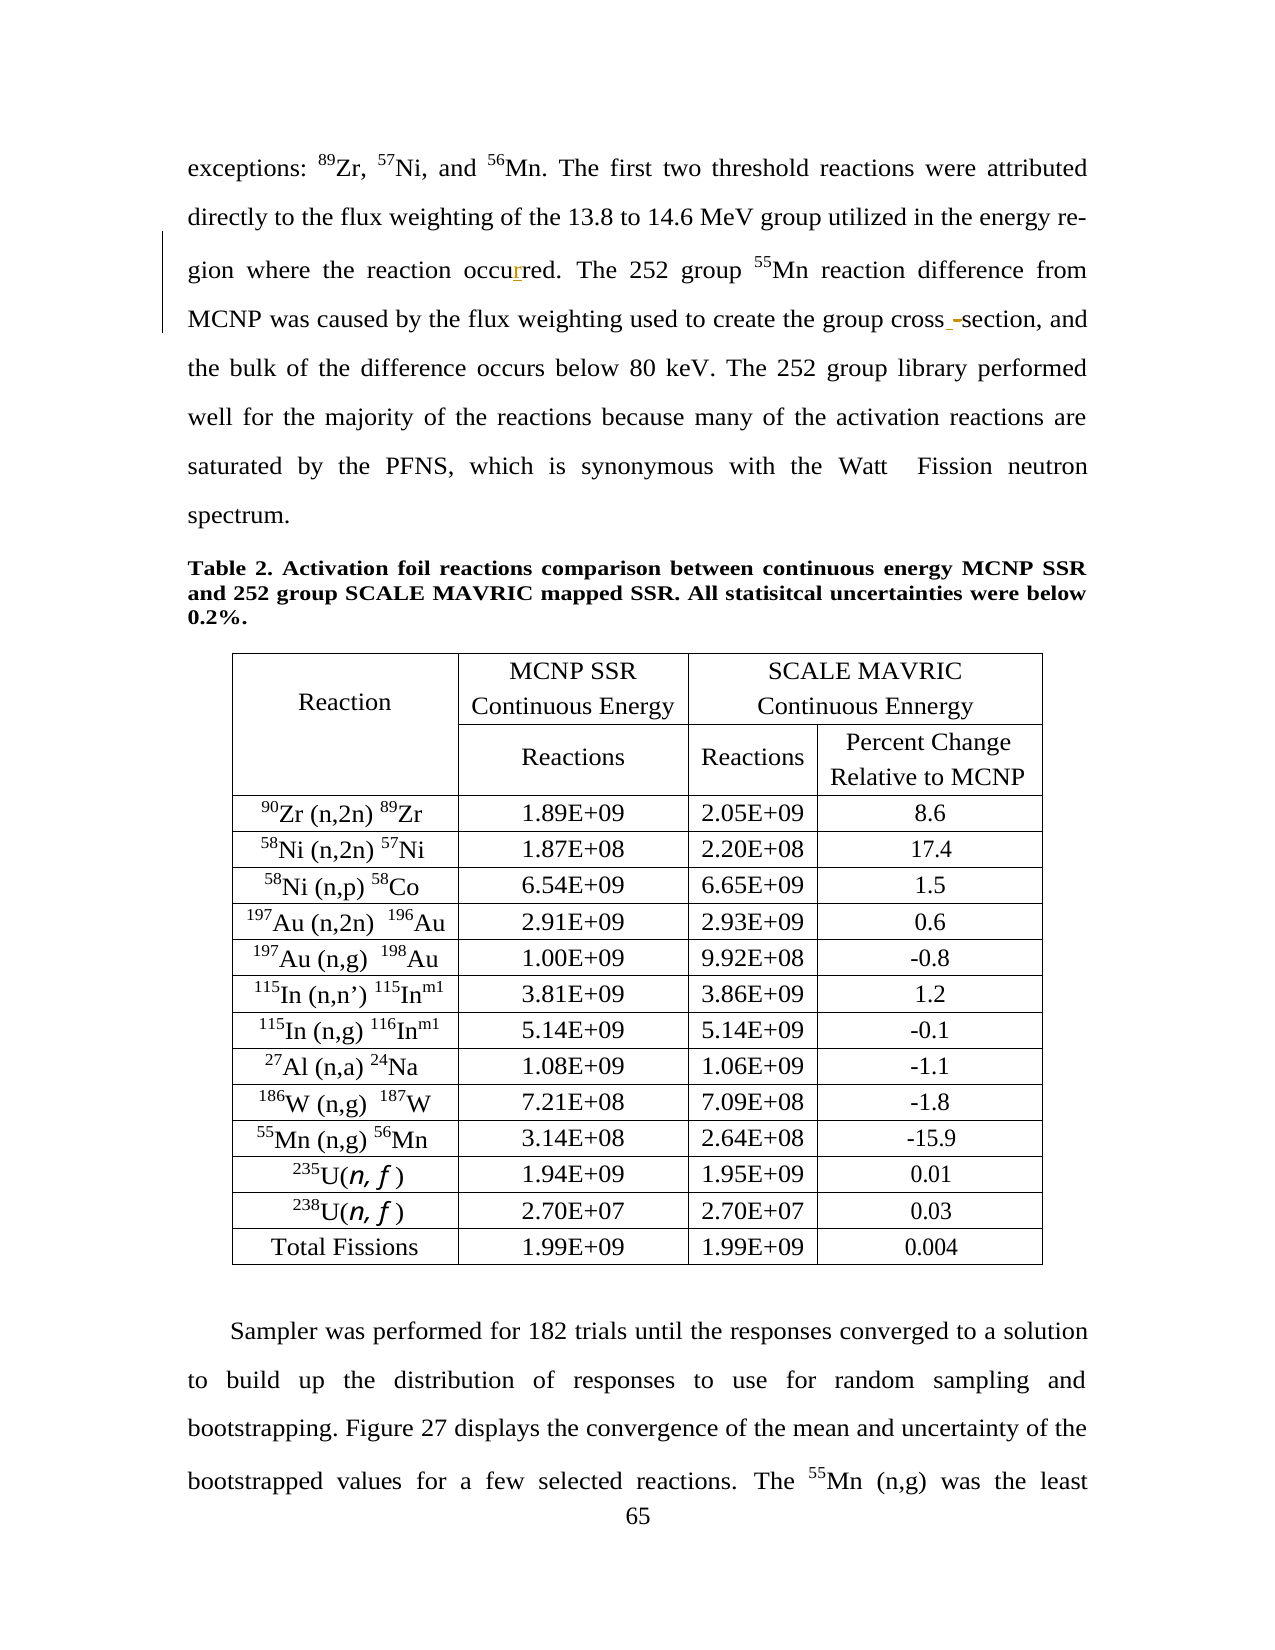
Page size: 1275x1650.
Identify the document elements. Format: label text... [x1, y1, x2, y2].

table_cell 1.5 [818, 868, 1042, 903]
table_header Reaction [233, 654, 458, 794]
table_cell 2.64E+08 [689, 1121, 817, 1156]
text Table 2. Activation foil reactions comparison between continuous energy MCNP SSR and 252 group SCALE MAVRIC mapped SSR. All statisitcal uncertainties were below 0.2%. [187, 556, 1088, 629]
table_cell 9.92E+08 [689, 940, 817, 975]
table_cell Percent Change Relative to MCNP [818, 725, 1042, 794]
table_cell 27Al (n,a) 24Na [233, 1049, 458, 1084]
table_cell 1.89E+09 [459, 796, 688, 831]
table_cell 2.93E+09 [689, 904, 817, 939]
table_cell 115In (n,g) 116Inm1 [233, 1013, 458, 1047]
table_cell 2.05E+09 [689, 796, 817, 831]
table_cell 2.20E+08 [689, 832, 817, 867]
table_cell 0.6 [818, 904, 1042, 939]
table_cell 1.00E+09 [459, 940, 688, 975]
table_cell 55Mn (n,g) 56Mn [233, 1121, 458, 1156]
table_cell 0.03 [818, 1193, 1042, 1228]
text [187, 1316, 1088, 1495]
table_cell -1.8 [818, 1085, 1042, 1120]
table_cell 7.09E+08 [689, 1085, 817, 1120]
table_cell 1.87E+08 [459, 832, 688, 867]
table_cell 17.4 [818, 832, 1042, 867]
table_cell 197Au (n,g) 198Au [233, 940, 458, 975]
table_cell 58Ni (n,2n) 57Ni [233, 832, 458, 867]
table_cell 3.81E+09 [459, 976, 688, 1011]
table_cell 1.2 [818, 976, 1042, 1011]
table_cell 186W (n,g) 187W [233, 1085, 458, 1120]
table_cell Reactions [459, 725, 688, 794]
table_cell 238U(n, f ) [233, 1193, 458, 1228]
table_cell -15.9 [818, 1121, 1042, 1156]
table_cell 6.65E+09 [689, 868, 817, 903]
table_cell -1.1 [818, 1049, 1042, 1084]
table_cell 2.70E+07 [459, 1193, 688, 1228]
table_cell 7.21E+08 [459, 1085, 688, 1120]
table_cell 3.86E+09 [689, 976, 817, 1011]
table_cell -0.1 [818, 1013, 1042, 1047]
table_cell 1.99E+09 [689, 1229, 817, 1264]
table_cell 235U(n, f ) [233, 1157, 458, 1192]
table_cell 2.91E+09 [459, 904, 688, 939]
table_cell -0.8 [818, 940, 1042, 975]
table_cell 197Au (n,2n) 196Au [233, 904, 458, 939]
table_cell 0.004 [818, 1229, 1042, 1264]
table_cell 115In (n,n’) 115Inm1 [233, 976, 458, 1011]
table_cell Total Fissions [233, 1229, 458, 1264]
table_cell 6.54E+09 [459, 868, 688, 903]
table_cell 1.99E+09 [459, 1229, 688, 1264]
table_cell Reactions [689, 725, 817, 794]
table_cell 90Zr (n,2n) 89Zr [233, 796, 458, 831]
table_cell 2.70E+07 [689, 1193, 817, 1228]
table_cell 1.06E+09 [689, 1049, 817, 1084]
table_cell 1.94E+09 [459, 1157, 688, 1192]
text exceptions: 89Zr, 57Ni, and 56Mn. The first two threshold reactions were attributed directly to the flux weighting of the 13.8 to 14.6 MeV group utilized in the energy re- gion where the reaction occured. The 252 group 55Mn reaction difference from MCNP was caused by the flux weighting used to create the group crosssection, and the bulk of the difference occurs below 80 keV. The 252 group library performed well for the majority of the reactions because many of the activation reactions are saturated by the PFNS, which is synonymous with the Watt Fission neutron spectrum. [187, 150, 1088, 529]
table_header MCNP SSR Continuous Energy [459, 654, 688, 724]
table_cell 0.01 [818, 1157, 1042, 1192]
table_cell 1.08E+09 [459, 1049, 688, 1084]
table_cell 5.14E+09 [459, 1013, 688, 1047]
table_cell 58Ni (n,p) 58Co [233, 868, 458, 903]
table_cell 8.6 [818, 796, 1042, 831]
table_cell 1.95E+09 [689, 1157, 817, 1192]
table_cell 5.14E+09 [689, 1013, 817, 1047]
table_cell 3.14E+08 [459, 1121, 688, 1156]
table_header SCALE MAVRIC Continuous Ennergy [689, 654, 1042, 724]
